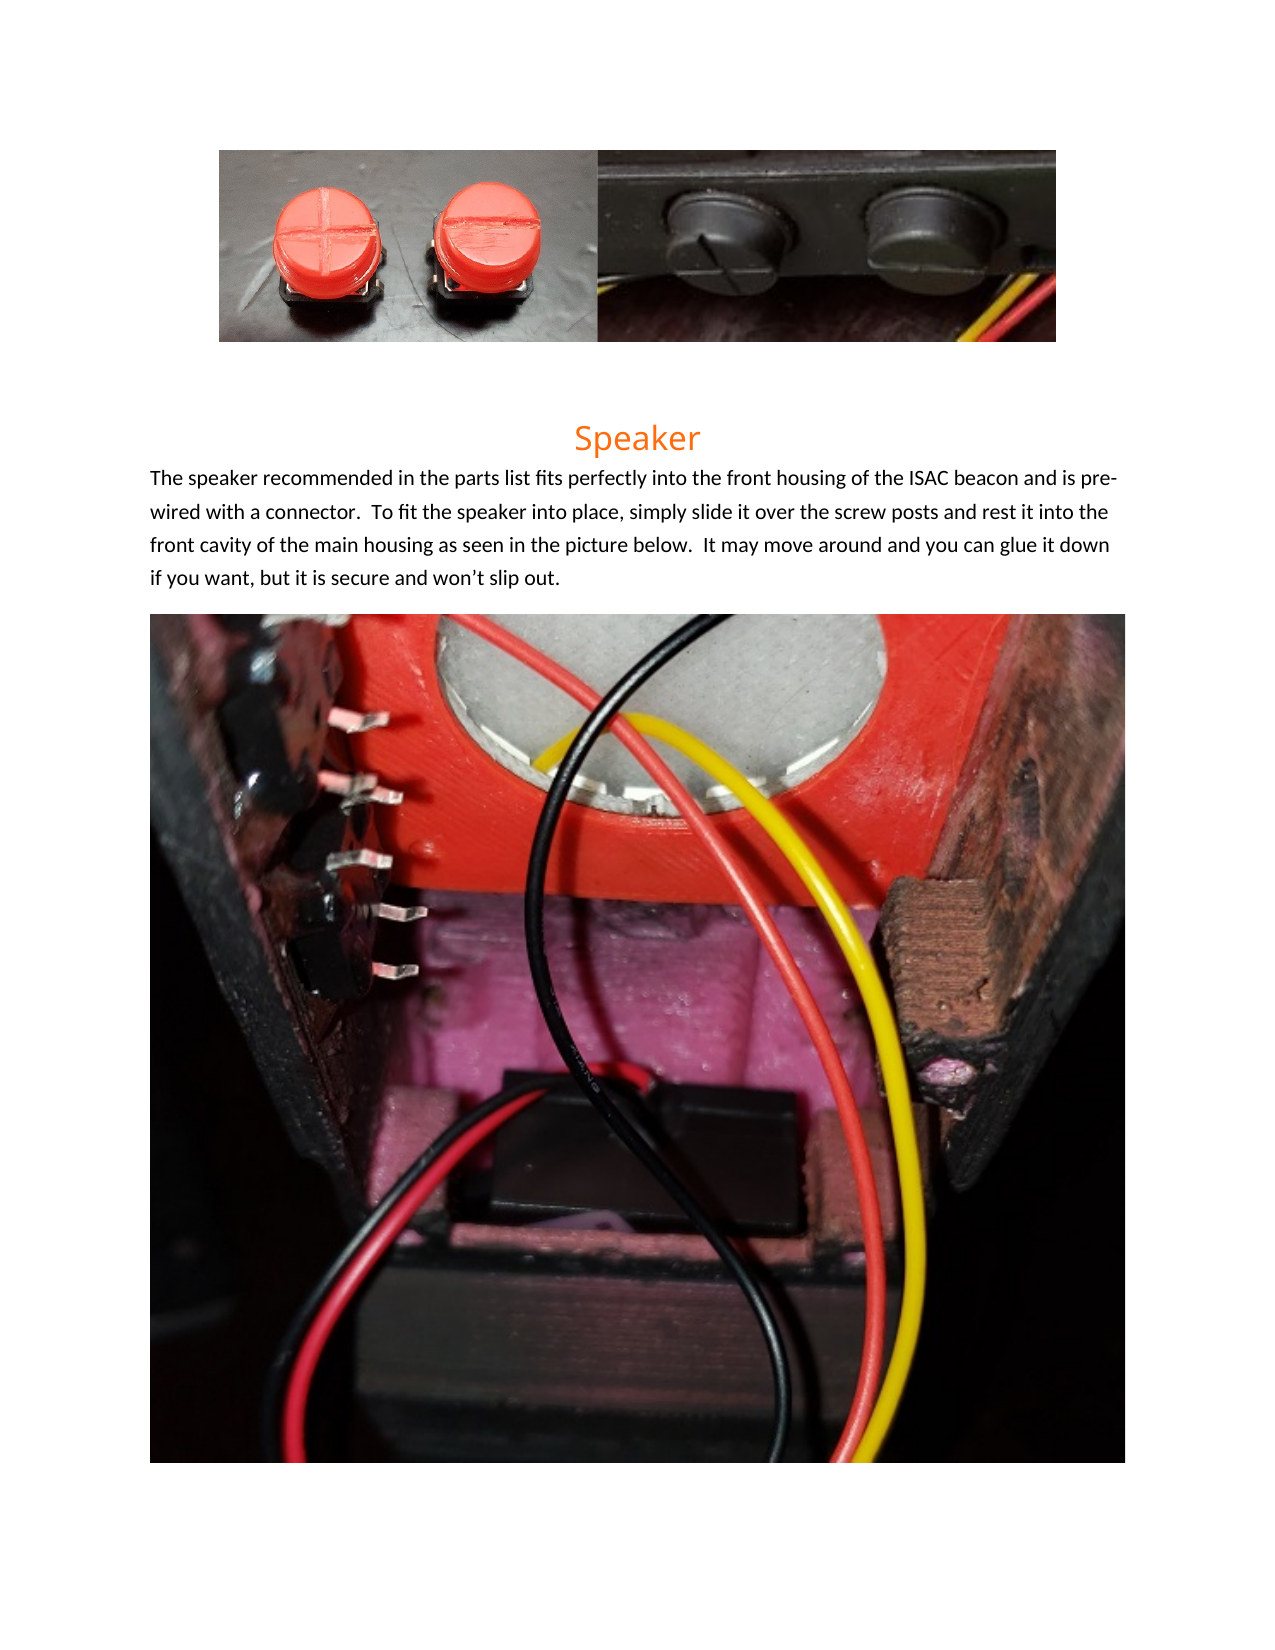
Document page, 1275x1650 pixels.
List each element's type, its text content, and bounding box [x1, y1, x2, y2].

picture [150, 614, 1125, 1463]
text The speaker recommended in the parts list fits perfectly into the front housing of the ISAC beacon and is pre-wired with a connector. To fit the speaker into place, simply slide it over the screw posts and rest it into the front cavity of the main housing as seen in the picture below. It may move around and you can glue it down if you want, but it is secure and won’t slip out. [150, 464, 1125, 591]
picture [219, 150, 1056, 342]
subtitle Speaker [150, 415, 1125, 460]
